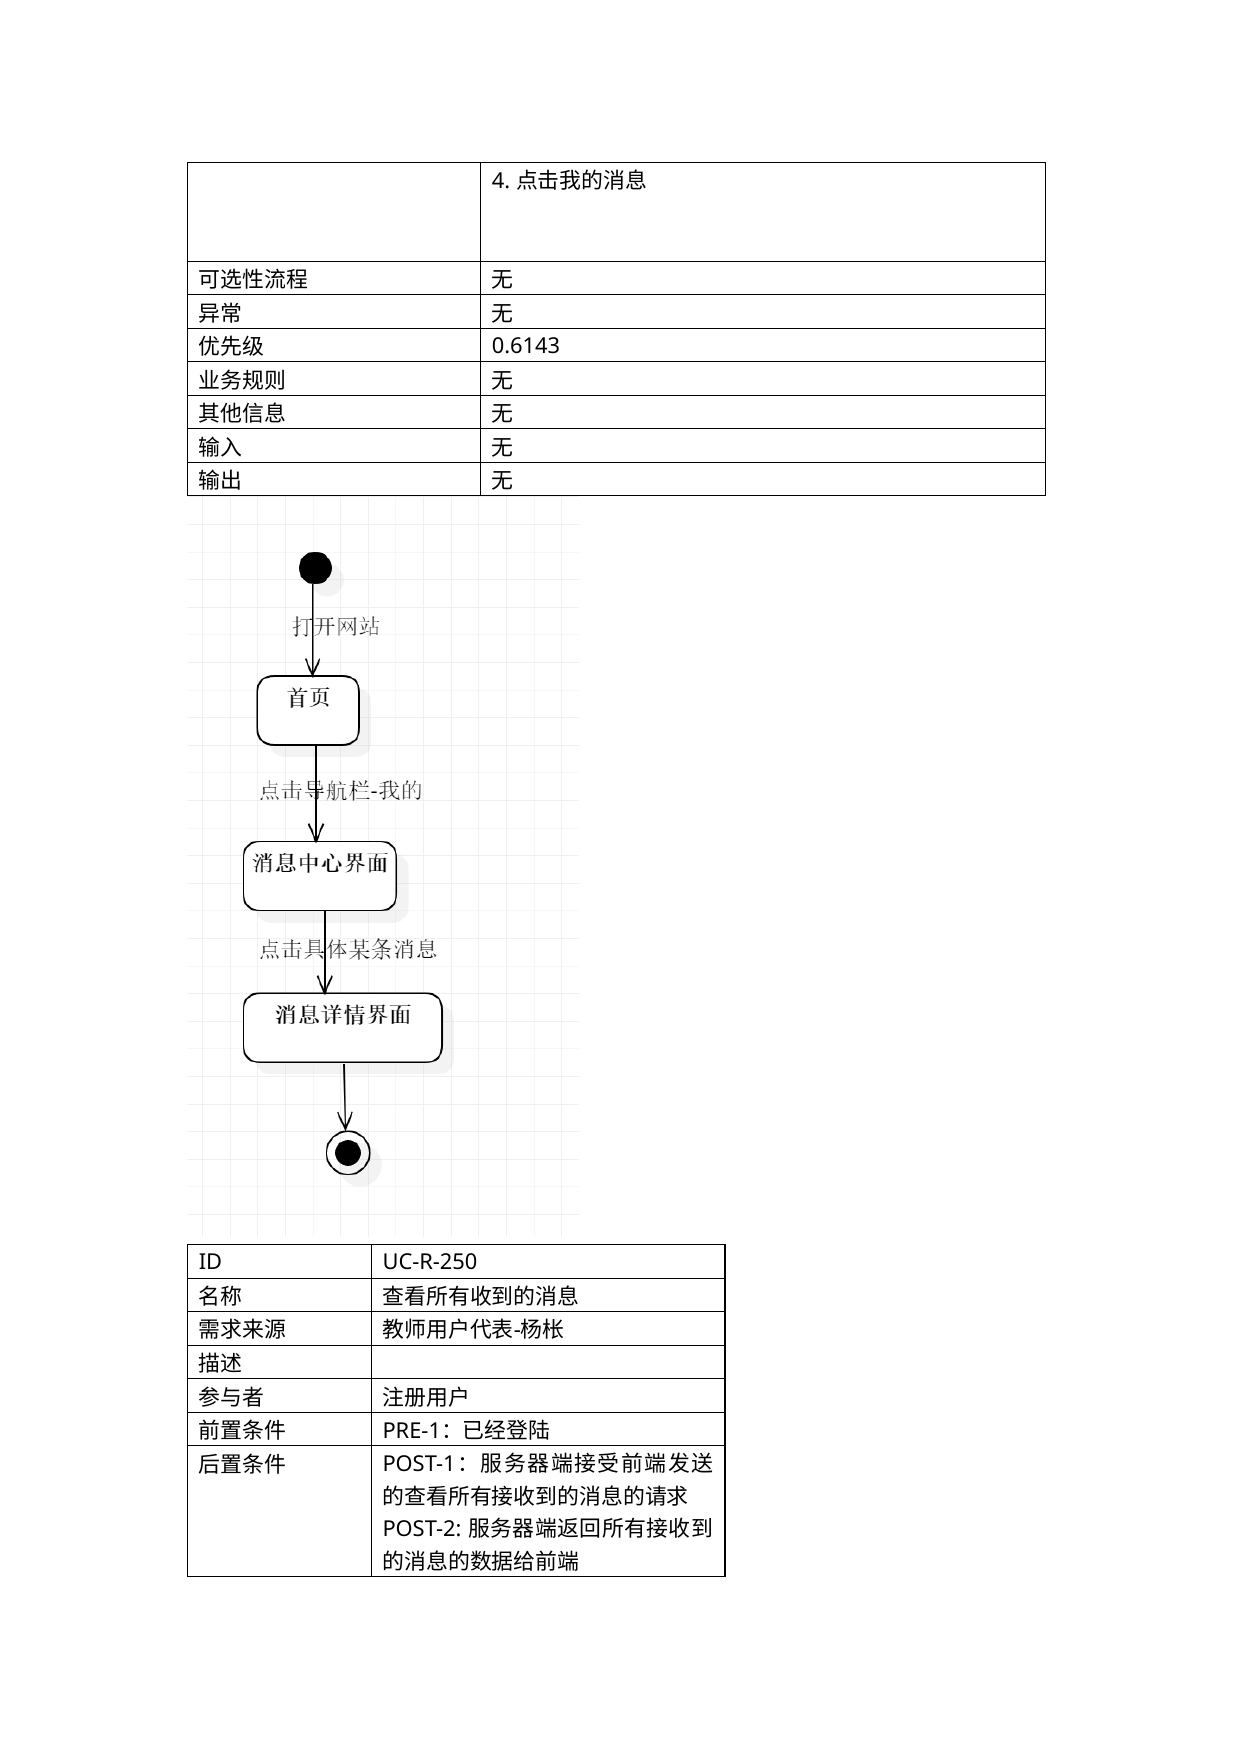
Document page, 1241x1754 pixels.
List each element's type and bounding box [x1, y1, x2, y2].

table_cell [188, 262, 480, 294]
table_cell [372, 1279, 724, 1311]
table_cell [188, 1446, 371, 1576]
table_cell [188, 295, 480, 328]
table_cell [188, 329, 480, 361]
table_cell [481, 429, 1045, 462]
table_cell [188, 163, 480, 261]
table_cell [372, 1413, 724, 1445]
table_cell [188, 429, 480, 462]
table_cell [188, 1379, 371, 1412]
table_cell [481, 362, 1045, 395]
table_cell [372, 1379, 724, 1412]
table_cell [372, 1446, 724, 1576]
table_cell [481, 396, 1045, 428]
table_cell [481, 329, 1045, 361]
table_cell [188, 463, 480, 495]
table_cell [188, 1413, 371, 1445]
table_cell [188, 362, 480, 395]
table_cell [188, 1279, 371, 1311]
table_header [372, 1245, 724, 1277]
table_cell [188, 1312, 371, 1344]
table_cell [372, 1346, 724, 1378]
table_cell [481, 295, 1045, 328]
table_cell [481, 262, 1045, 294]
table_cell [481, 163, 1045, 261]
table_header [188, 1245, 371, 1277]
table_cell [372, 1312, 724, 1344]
picture [187, 496, 579, 1237]
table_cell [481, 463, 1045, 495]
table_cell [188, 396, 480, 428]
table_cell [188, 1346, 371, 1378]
